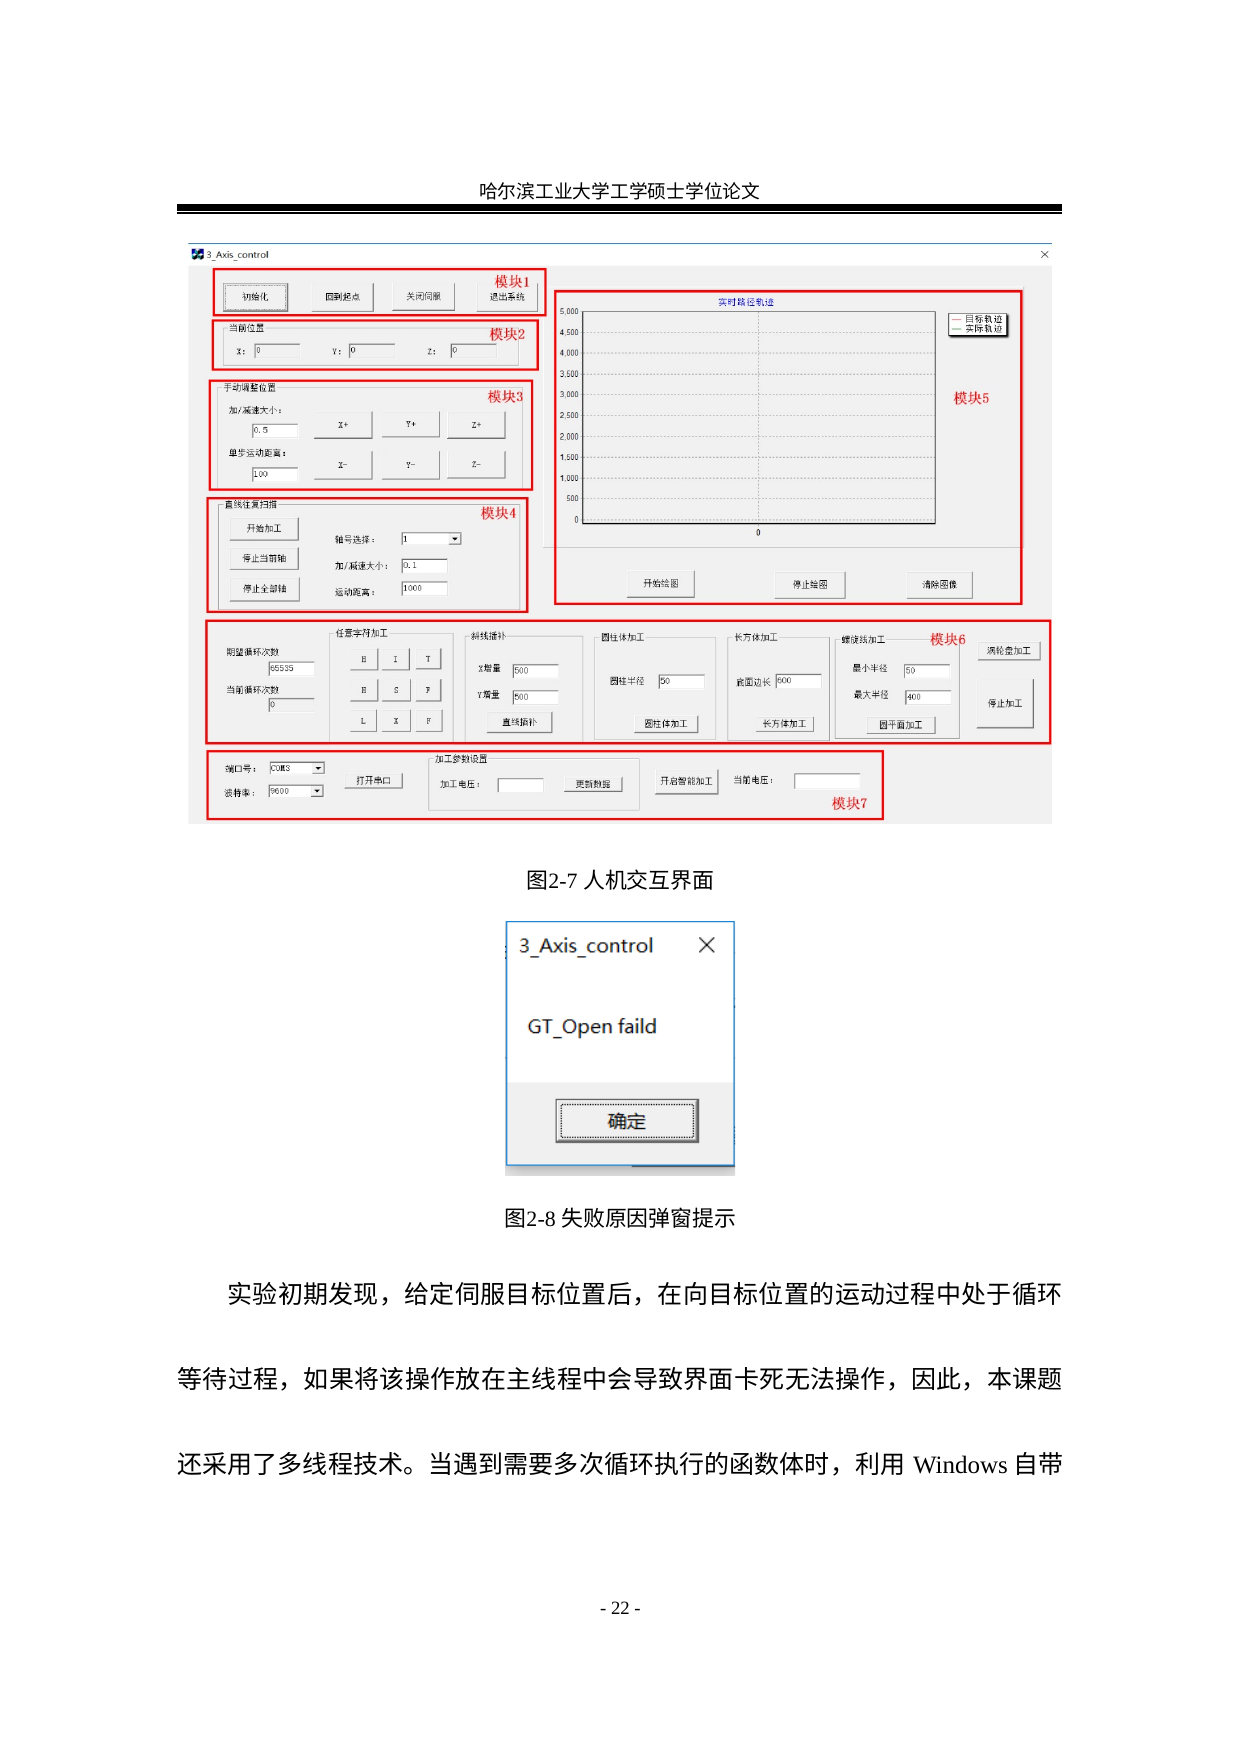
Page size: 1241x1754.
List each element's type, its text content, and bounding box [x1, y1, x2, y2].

text 图2-7 人机交互界面 [177, 862, 1063, 896]
text 图2-8 失败原因弹窗提示 [177, 1200, 1063, 1234]
picture [188, 243, 1052, 824]
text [177, 1259, 1063, 1497]
picture [505, 921, 736, 1176]
